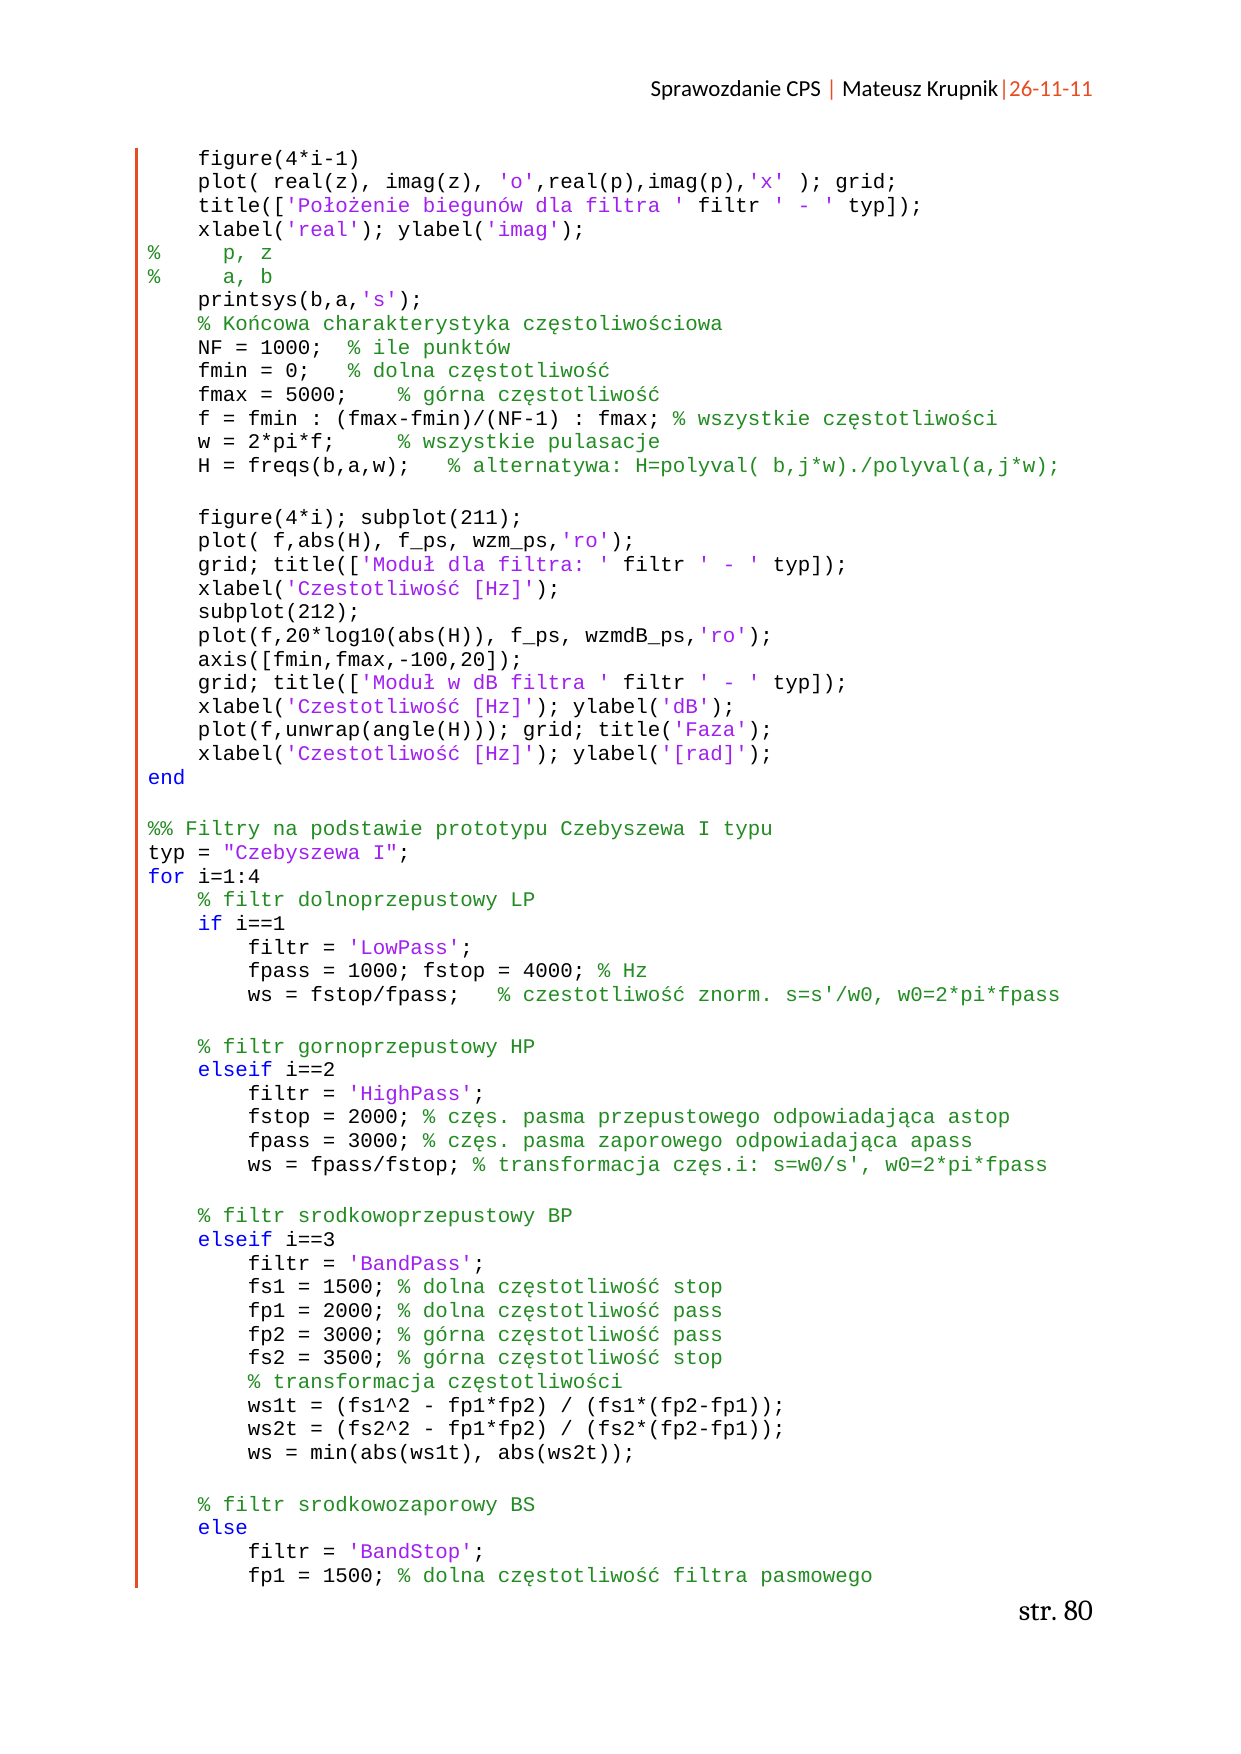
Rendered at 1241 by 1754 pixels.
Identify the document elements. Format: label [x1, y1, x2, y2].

table_header [138, 148, 1096, 1588]
